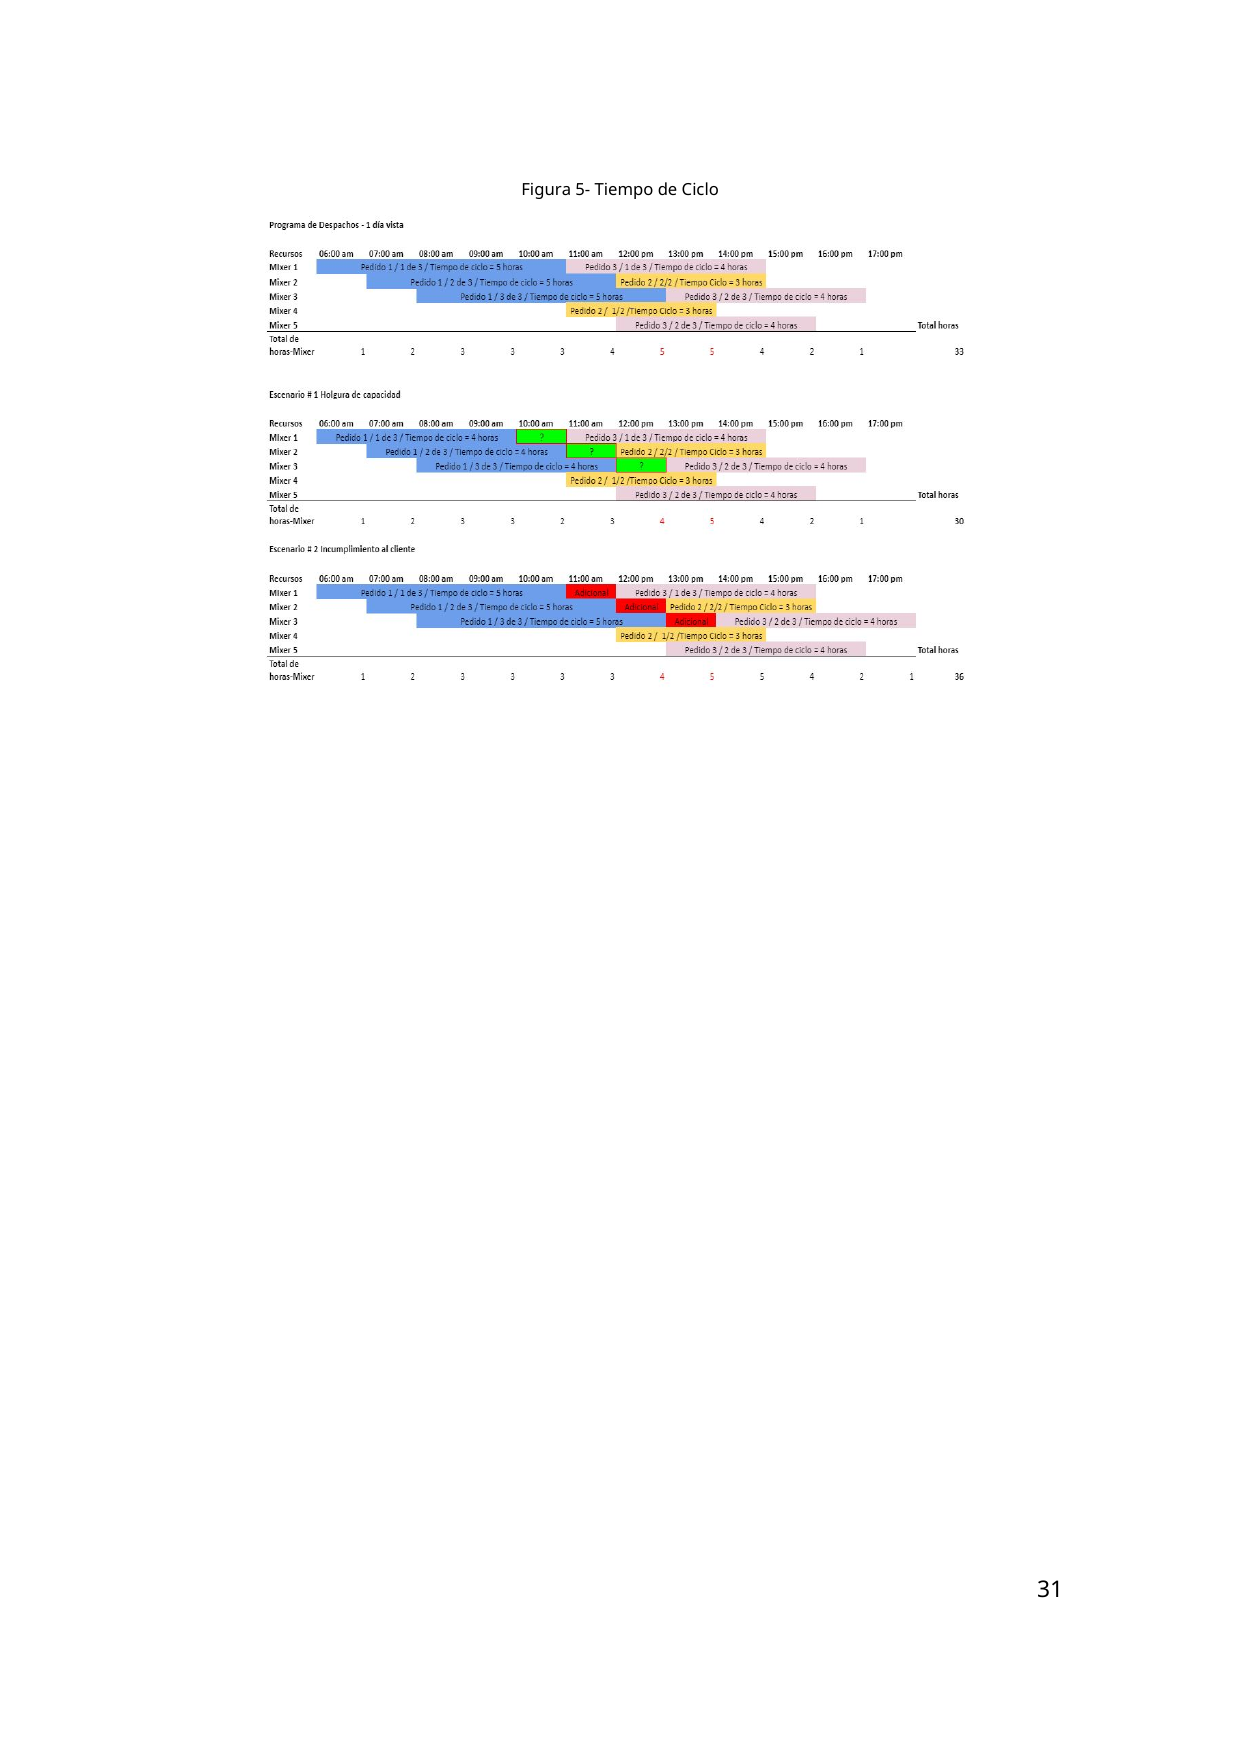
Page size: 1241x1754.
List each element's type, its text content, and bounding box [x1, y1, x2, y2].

picture [265, 215, 975, 688]
